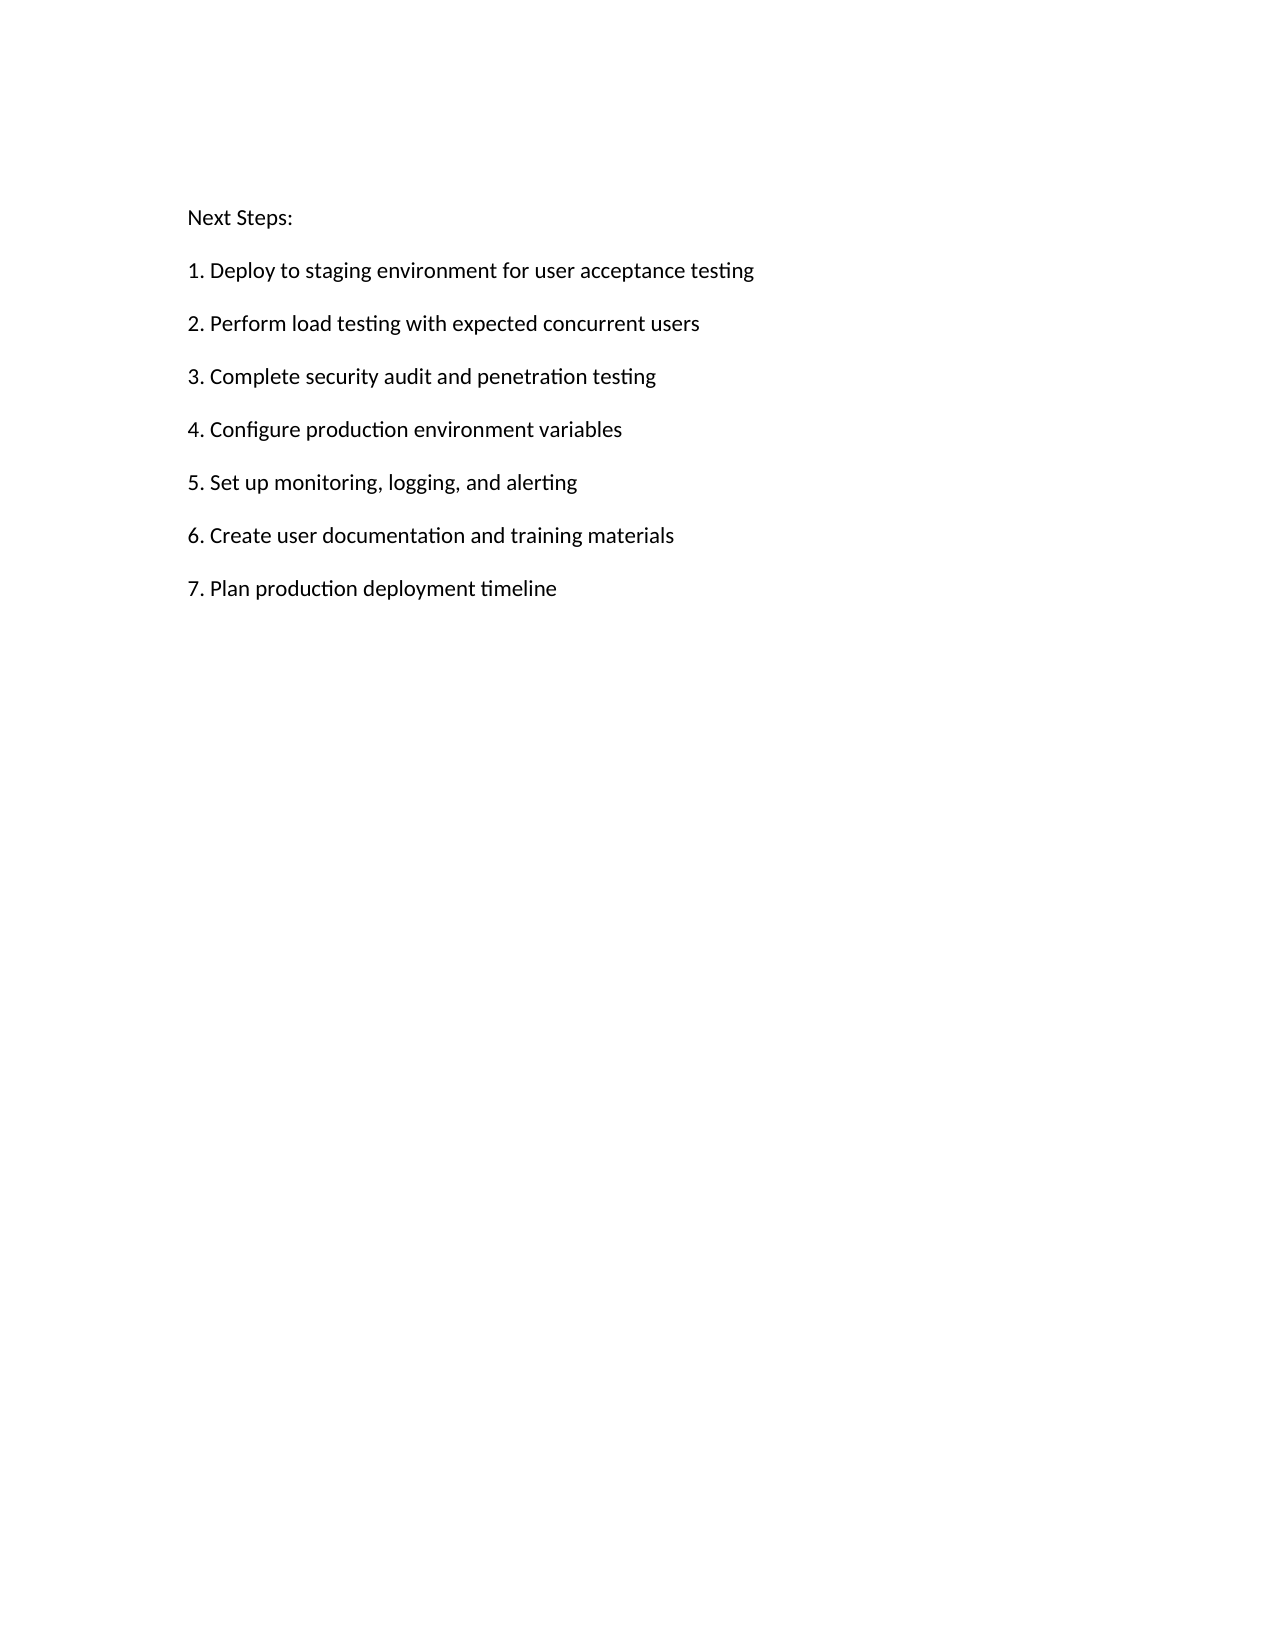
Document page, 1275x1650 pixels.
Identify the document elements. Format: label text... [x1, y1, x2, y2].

text 7. Plan production deployment timeline [187, 574, 1087, 602]
text Next Steps: [187, 203, 1087, 231]
text 1. Deploy to staging environment for user acceptance testing [187, 256, 1087, 284]
text 3. Complete security audit and penetration testing [187, 362, 1087, 390]
text 2. Perform load testing with expected concurrent users [187, 309, 1087, 337]
text 6. Create user documentation and training materials [187, 521, 1087, 549]
text 5. Set up monitoring, logging, and alerting [187, 468, 1087, 496]
text 4. Configure production environment variables [187, 415, 1087, 443]
